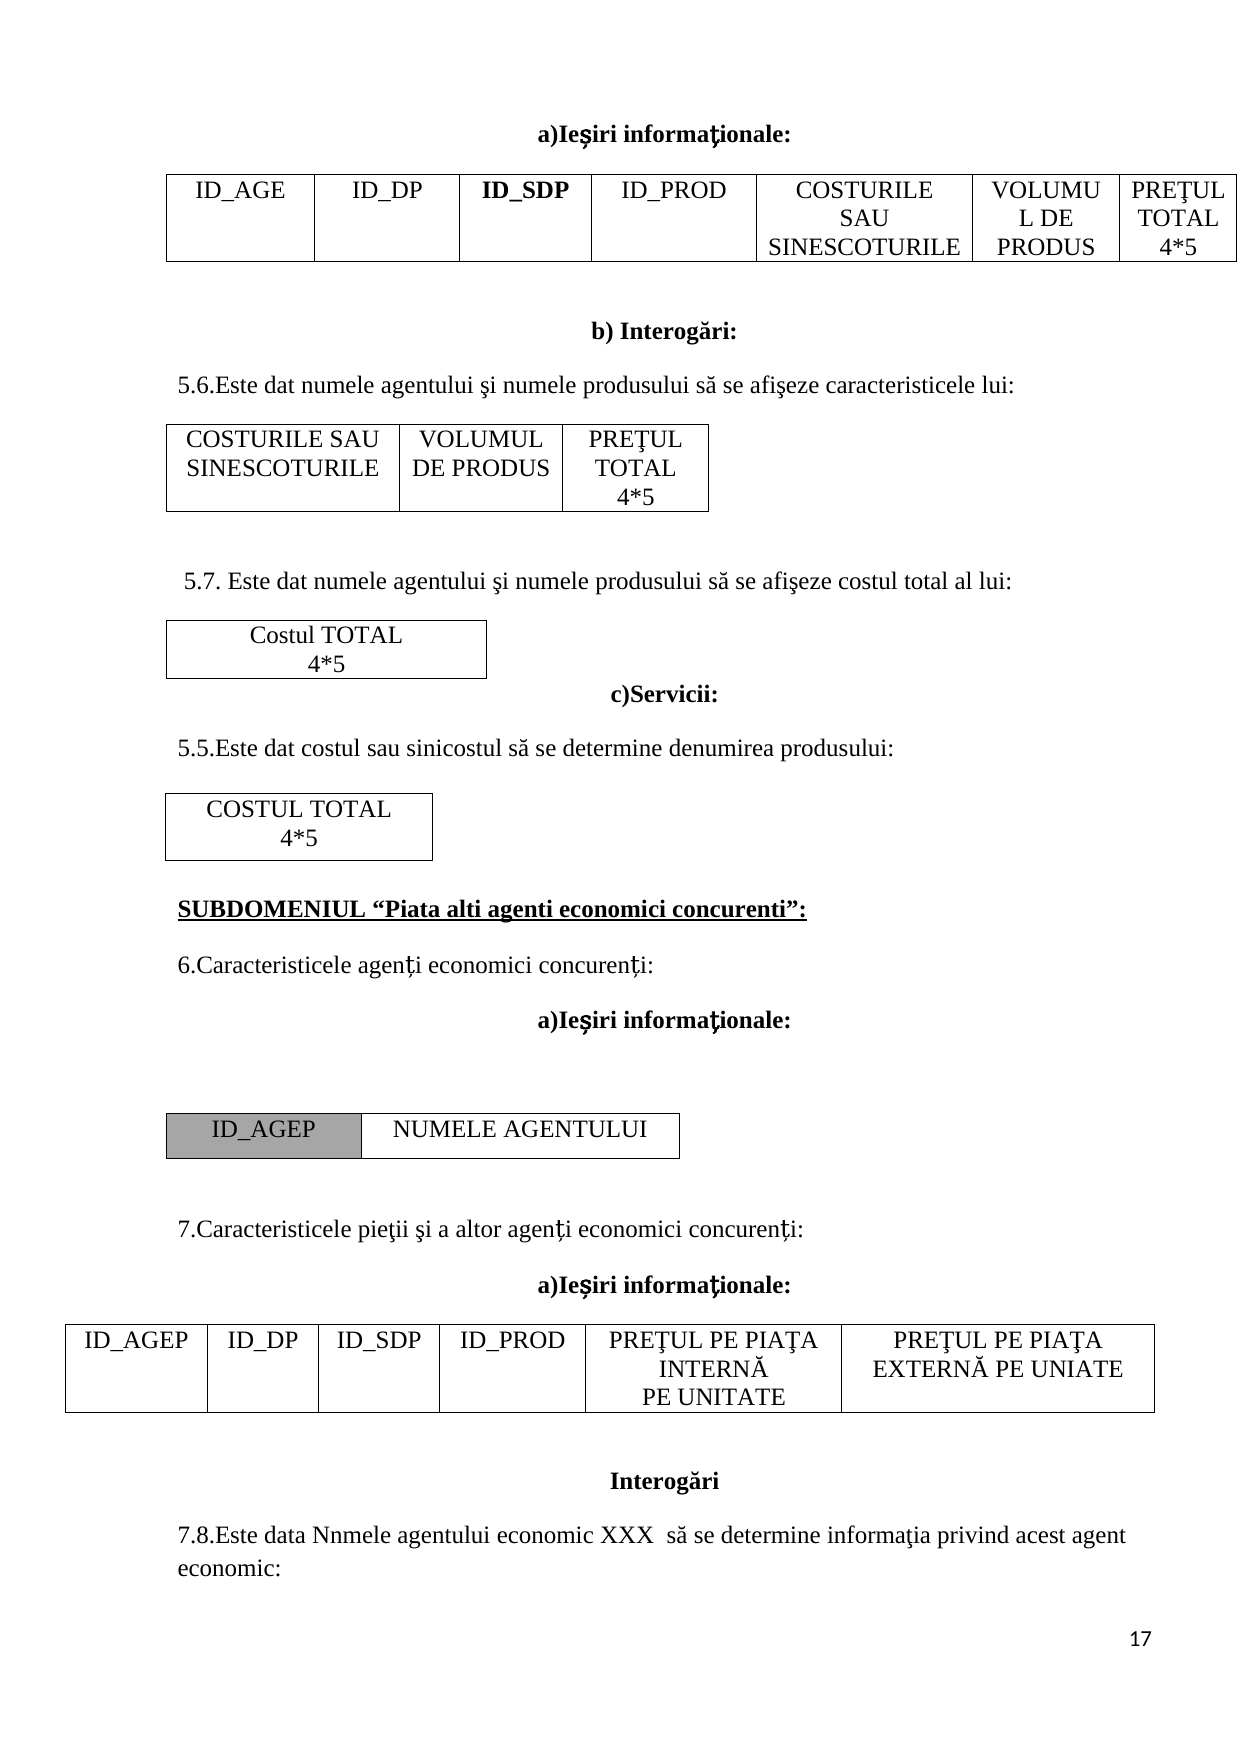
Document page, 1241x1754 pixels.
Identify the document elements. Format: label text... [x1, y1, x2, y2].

text 5.6.Este dat numele agentului şi numele produsului să se afişeze caracteristicele lui: [177, 370, 1152, 398]
table_header PREŢUL TOTAL 4*5 [563, 425, 708, 511]
table_header ID_SDP [460, 175, 591, 261]
text Interogări [177, 1466, 1152, 1495]
table_header COSTURILE SAU SINESCOTURILE [167, 425, 399, 511]
table_header COSTURILE SAU SINESCOTURILE [757, 175, 972, 261]
text a)Ieșiri informaționale: [177, 1004, 1152, 1034]
text 7.Caracteristicele pieţii şi a altor agenți economici concurenți: [177, 1213, 1152, 1243]
table_header PREŢUL PE PIAŢA INTERNĂ PE UNITATE [586, 1325, 841, 1412]
table_header ID_PROD [440, 1325, 585, 1412]
table_header ID_AGEP [66, 1325, 207, 1412]
text b) Interogări: [177, 316, 1152, 344]
table_header VOLUMUL DE PRODUS [400, 425, 562, 511]
table_header NUMELE AGENTULUI [362, 1114, 679, 1158]
table_header ID_AGEP [167, 1114, 361, 1158]
text c)Servicii: [177, 679, 1152, 708]
table_header ID_DP [208, 1325, 318, 1412]
table_header Costul TOTAL 4*5 [167, 621, 486, 678]
table_header ID_SDP [319, 1325, 439, 1412]
table_header ID_PROD [592, 175, 756, 261]
table_header COSTUL TOTAL 4*5 [166, 794, 432, 860]
text 5.5.Este dat costul sau sinicostul să se determine denumirea produsului: [177, 733, 1152, 762]
text SUBDOMENIUL “Piata alti agenti economici concurenti”: [177, 894, 1152, 923]
table_header PREŢUL PE PIAŢA EXTERNĂ PE UNIATE [842, 1325, 1154, 1412]
text 6.Caracteristicele agenți economici concurenți: [177, 948, 1152, 979]
text a)Ieșiri informaționale: [177, 1268, 1152, 1298]
table_header ID_AGE [167, 175, 314, 261]
text 7.8.Este data Nnmele agentului economic XXX să se determine informaţia privind acest agent economic: [177, 1520, 1152, 1582]
table_header PREŢUL TOTAL 4*5 [1120, 175, 1236, 261]
table_header ID_DP [315, 175, 459, 261]
text 5.7. Este dat numele agentului şi numele produsului să se afişeze costul total al lui: [177, 566, 1152, 594]
table_header VOLUMUL DE PRODUS [973, 175, 1119, 261]
text a)Ieșiri informaționale: [177, 118, 1152, 148]
